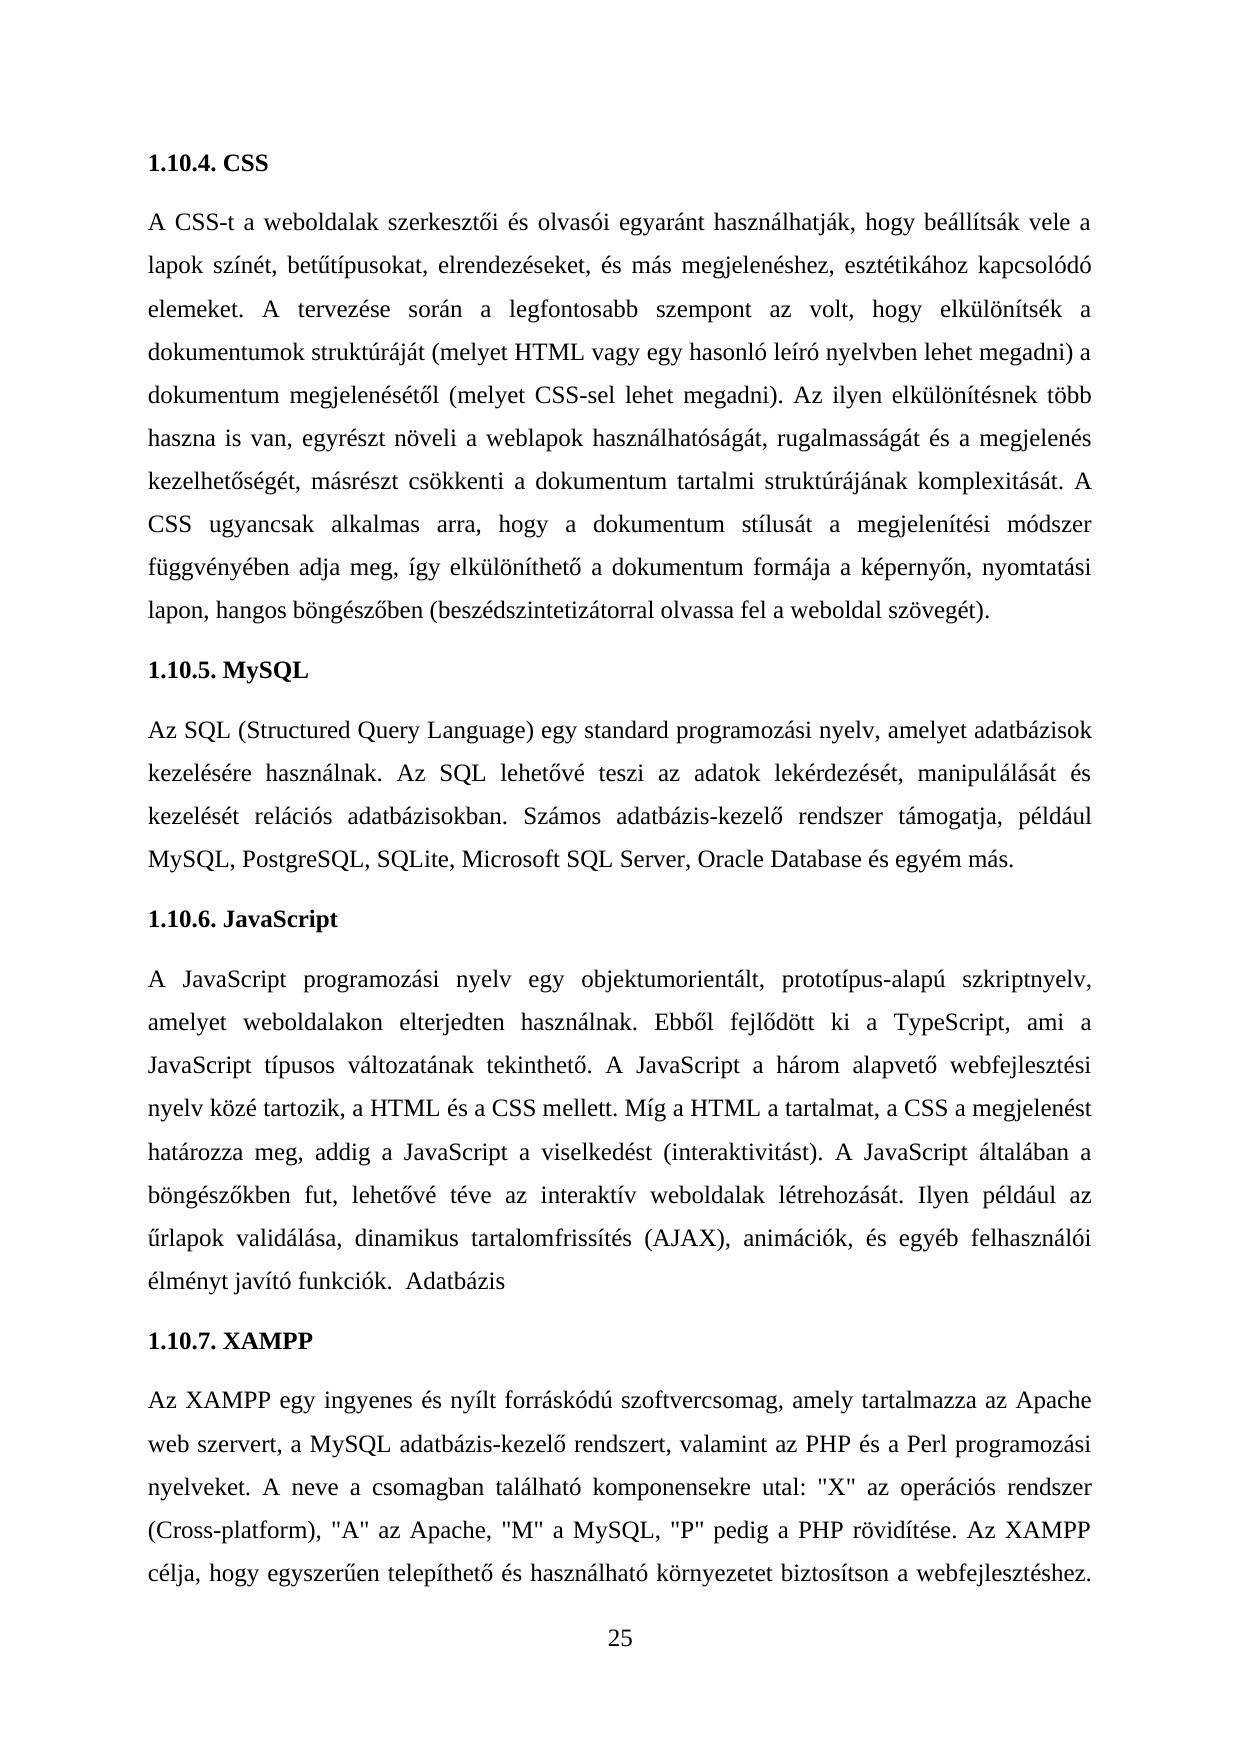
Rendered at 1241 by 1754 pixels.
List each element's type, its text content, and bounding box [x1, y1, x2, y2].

text A CSS-t a weboldalak szerkesztői és olvasói egyaránt használhatják, hogy beállítsák vele a lapok színét, betűtípusokat, elrendezéseket, és más megjelenéshez, esztétikához kapcsolódó elemeket. A tervezése során a legfontosabb szempont az volt, hogy elkülönítsék a dokumentumok struktúráját (melyet HTML vagy egy hasonló leíró nyelvben lehet megadni) a dokumentum megjelenésétől (melyet CSS-sel lehet megadni). Az ilyen elkülönítésnek több haszna is van, egyrészt növeli a weblapok használhatóságát, rugalmasságát és a megjelenés kezelhetőségét, másrészt csökkenti a dokumentum tartalmi struktúrájának komplexitását. A CSS ugyancsak alkalmas arra, hogy a dokumentum stílusát a megjelenítési módszer függvényében adja meg, így elkülöníthető a dokumentum formája a képernyőn, nyomtatási lapon, hangos böngészőben (beszédszintetizátorral olvassa fel a weboldal szövegét). [148, 207, 1092, 624]
subtitle MySQL [148, 655, 1092, 684]
subtitle CSS [148, 148, 1092, 176]
text Az SQL (Structured Query Language) egy standard programozási nyelv, amelyet adatbázisok kezelésére használnak. Az SQL lehetővé teszi az adatok lekérdezését, manipulálását és kezelését relációs adatbázisokban. Számos adatbázis-kezelő rendszer támogatja, például MySQL, PostgreSQL, SQLite, Microsoft SQL Server, Oracle Database és egyém más. [148, 715, 1092, 873]
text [148, 1386, 1092, 1587]
text A JavaScript programozási nyelv egy objektumorientált, prototípus-alapú szkriptnyelv, amelyet weboldalakon elterjedten használnak. Ebből fejlődött ki a TypeScript, ami a JavaScript típusos változatának tekinthető. A JavaScript a három alapvető webfejlesztési nyelv közé tartozik, a HTML és a CSS mellett. Míg a HTML a tartalmat, a CSS a megjelenést határozza meg, addig a JavaScript a viselkedést (interaktivitást). A JavaScript általában a böngészőkben fut, lehetővé téve az interaktív weboldalak létrehozását. Ilyen például az űrlapok validálása, dinamikus tartalomfrissítés (AJAX), animációk, és egyéb felhasználói élményt javító funkciók. Adatbázis [148, 964, 1092, 1295]
subtitle JavaScript [148, 904, 1092, 933]
subtitle XAMPP [148, 1326, 1092, 1354]
